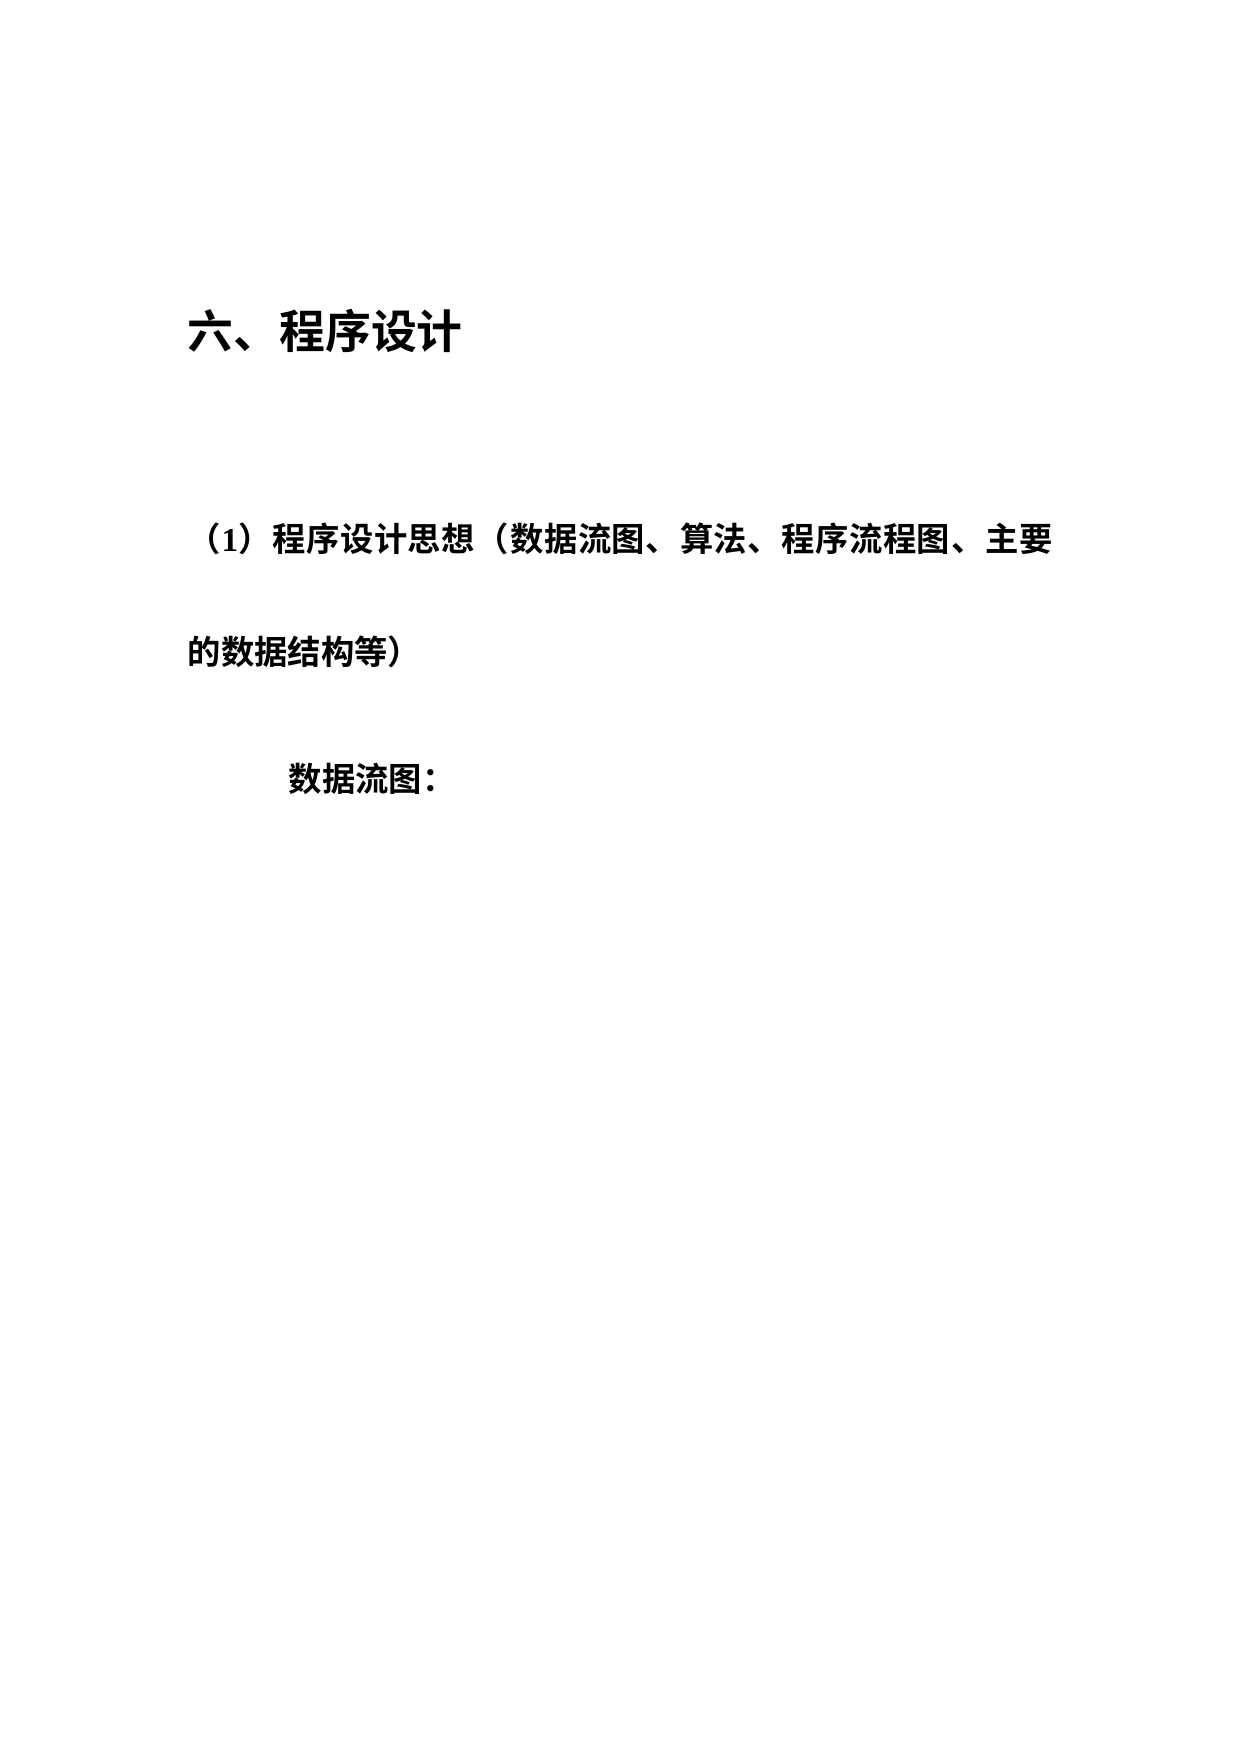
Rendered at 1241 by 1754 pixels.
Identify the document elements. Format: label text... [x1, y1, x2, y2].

text 数据流图： [187, 744, 1053, 809]
subtitle 六、程序设计 [187, 279, 1053, 377]
subtitle （1）程序设计思想（数据流图、算法、程序流程图、主要的数据结构等） [187, 505, 1053, 682]
